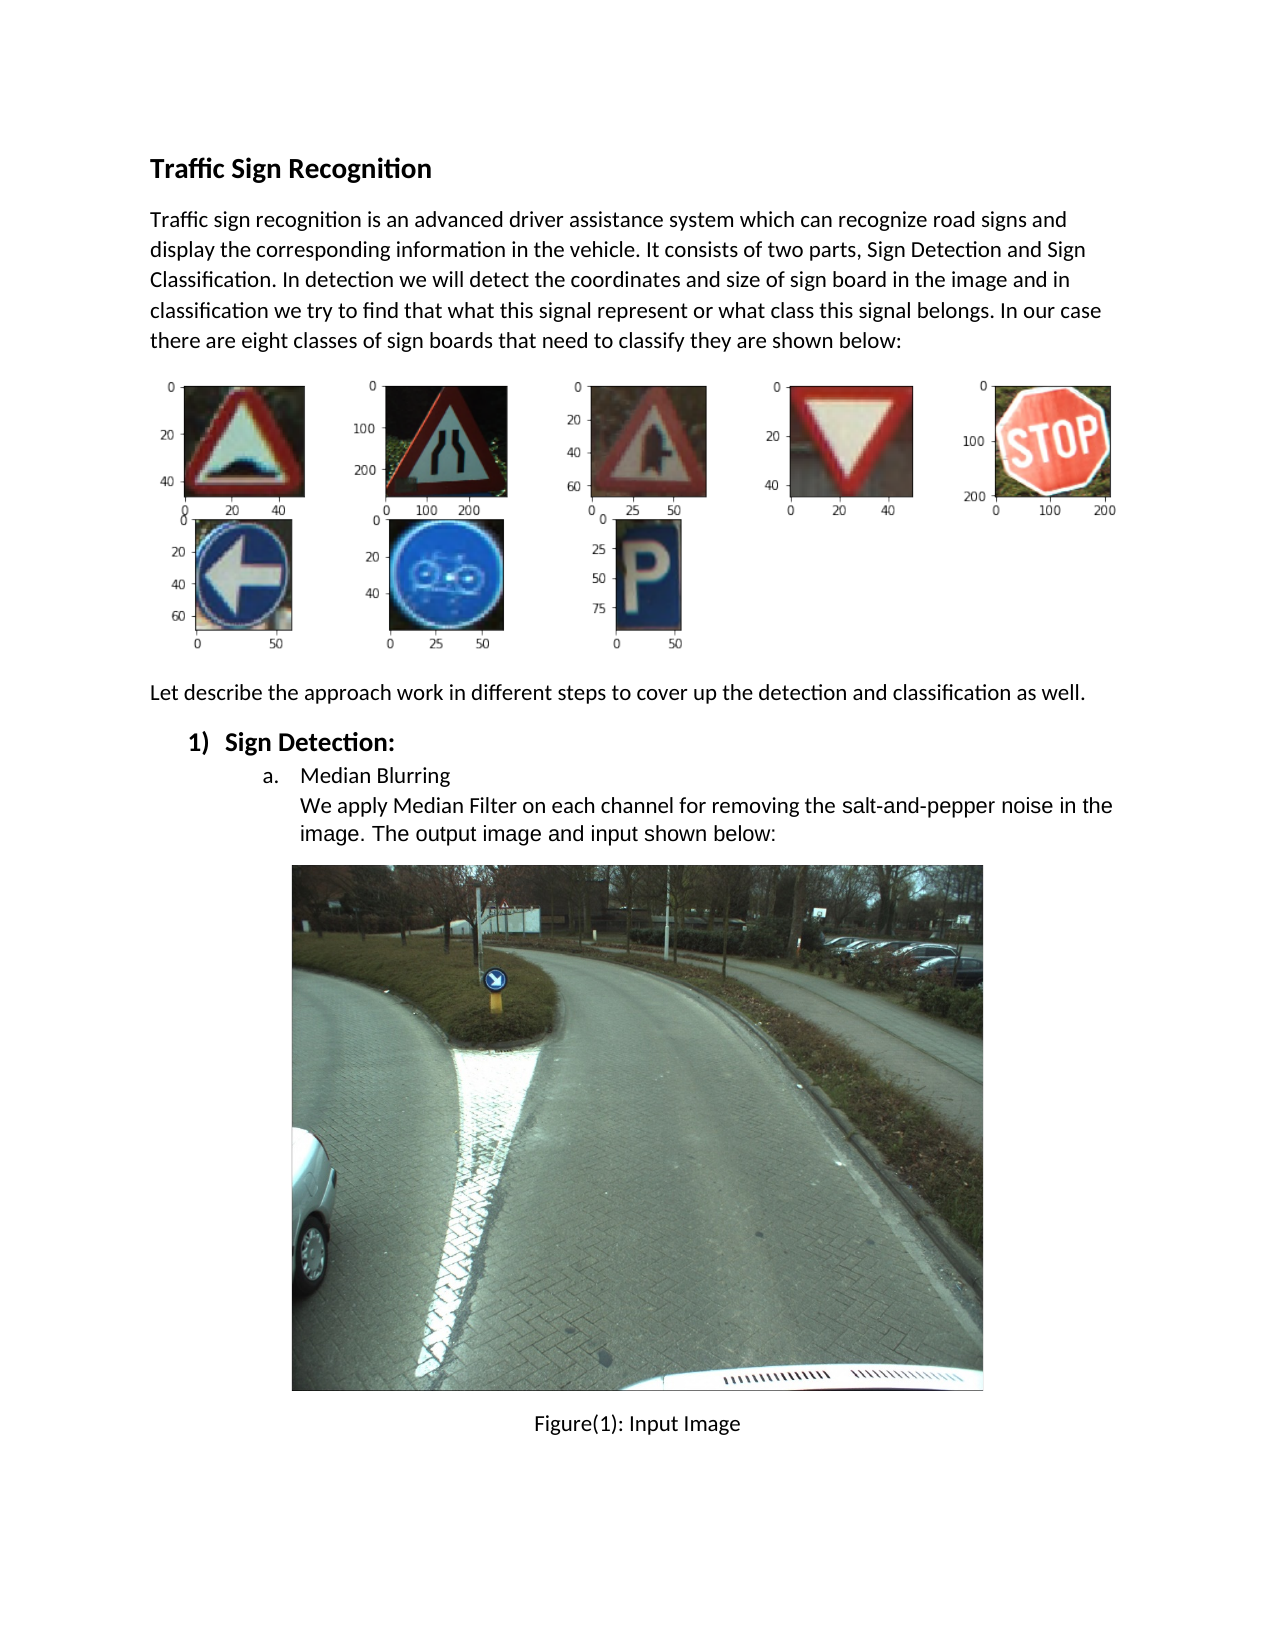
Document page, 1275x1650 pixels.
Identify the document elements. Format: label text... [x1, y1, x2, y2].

list Sign Detection: [187, 725, 1125, 758]
list We apply Median Filter on each channel for removing the salt-and-pepper noise in the image. The output image and input shown below: [300, 791, 1125, 846]
text Let describe the approach work in different steps to cover up the detection and classification as well. [150, 678, 1125, 706]
picture [150, 372, 1125, 660]
text Traffic sign recognition is an advanced driver assistance system which can recognize road signs and display the corresponding information in the vehicle. It consists of two parts, Sign Detection and Sign Classification. In detection we will detect the coordinates and size of sign board in the image and in classification we try to find that what this signal represent or what class this signal belongs. In our case there are eight classes of sign boards that need to classify they are shown below: [150, 205, 1125, 354]
list Median Blurring [262, 761, 1125, 789]
picture [291, 865, 984, 1391]
text Traffic Sign Recognition [150, 150, 1125, 186]
text Figure(1): Input Image [150, 1409, 1125, 1437]
